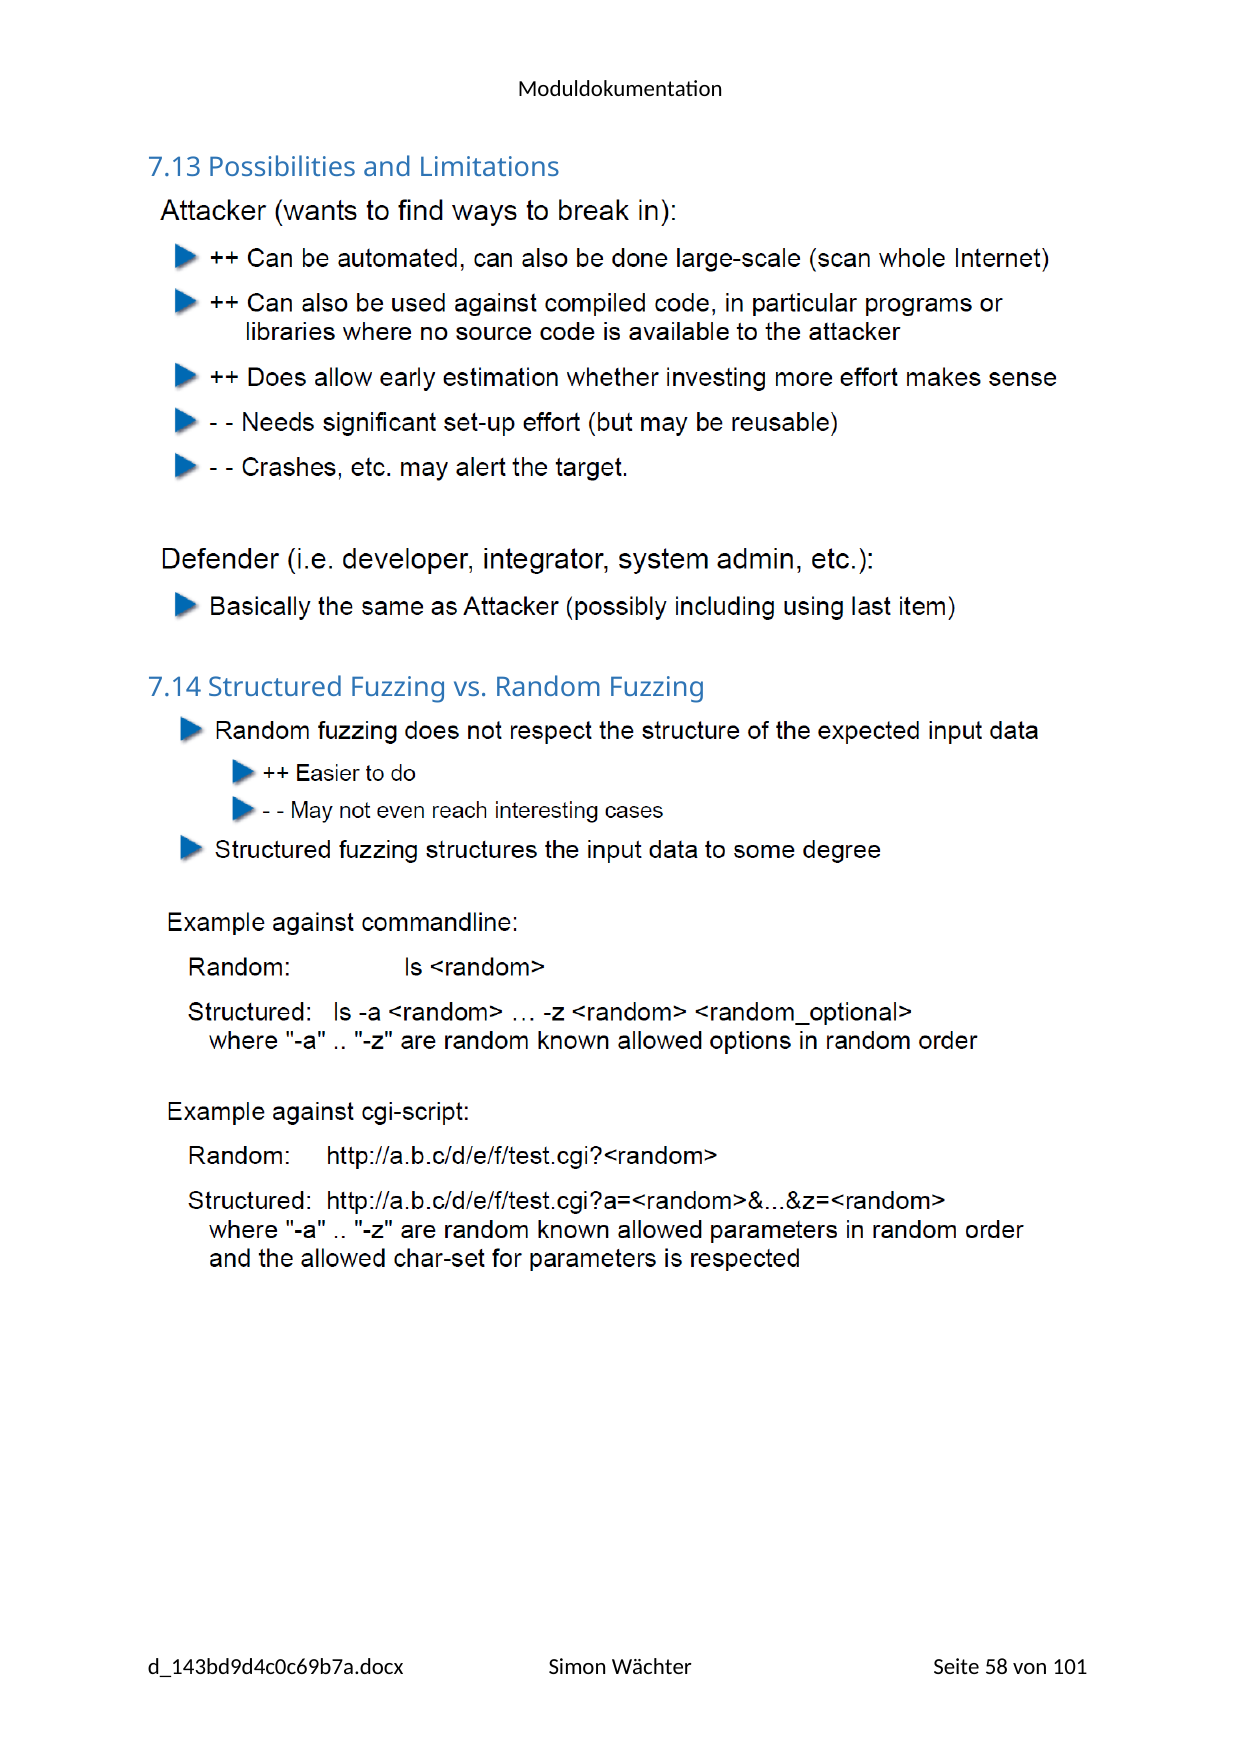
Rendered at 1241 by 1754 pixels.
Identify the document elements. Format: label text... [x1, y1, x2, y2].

subtitle Structured Fuzzing vs. Random Fuzzing [148, 668, 1093, 704]
subtitle Possibilities and Limitations [148, 148, 1093, 184]
picture [147, 707, 1093, 1282]
picture [147, 187, 1093, 649]
